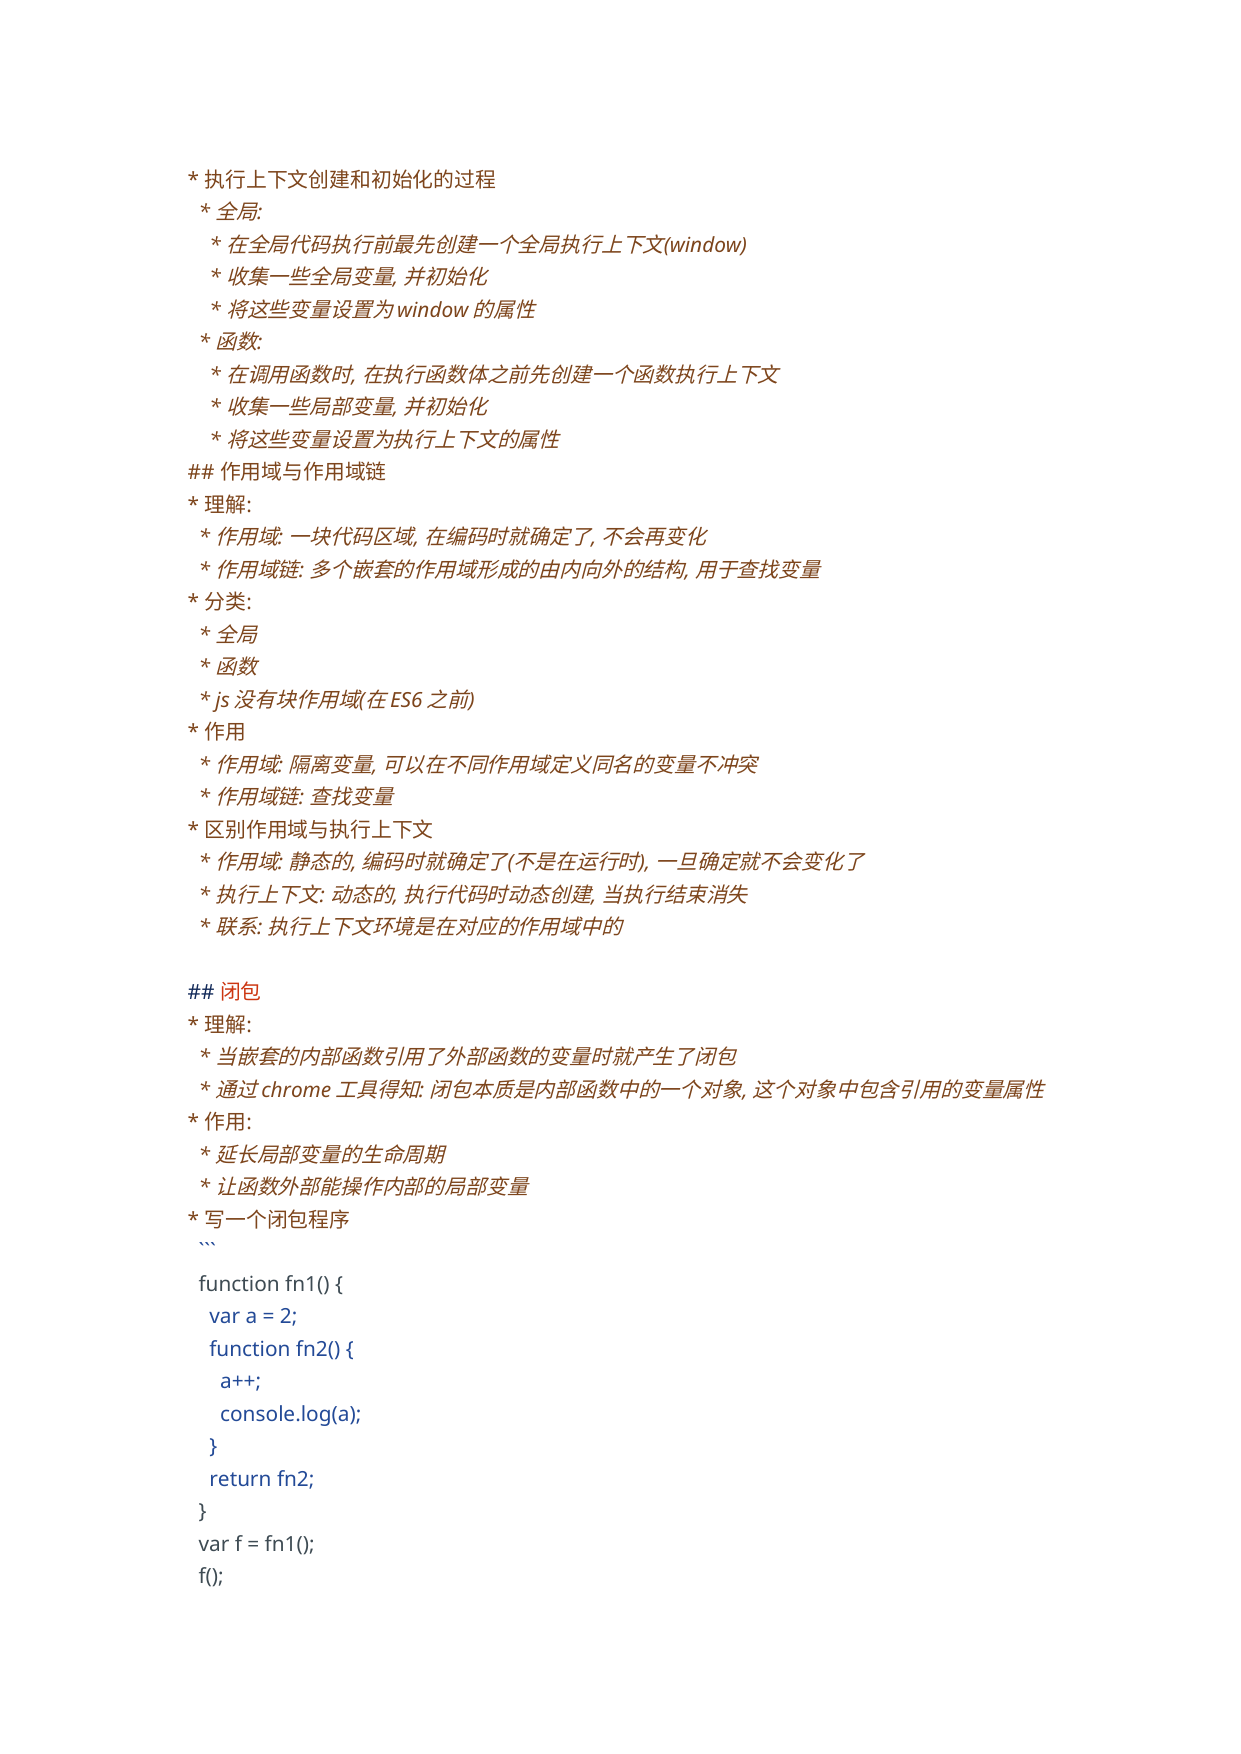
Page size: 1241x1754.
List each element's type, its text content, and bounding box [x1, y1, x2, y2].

text * 作用: [187, 1104, 1053, 1137]
text * 将这些变量设置为执行上下文的属性 [187, 422, 1053, 454]
text * 作用域: 一块代码区域, 在编码时就确定了, 不会再变化 [187, 519, 1053, 552]
text * js没有块作用域(在ES6之前) [187, 682, 1053, 714]
text * 作用域链: 查找变量 [187, 779, 1053, 812]
text * 全局 [187, 617, 1053, 649]
text * 作用域链: 多个嵌套的作用域形成的由内向外的结构, 用于查找变量 [187, 552, 1053, 584]
text f(); [187, 1559, 1053, 1592]
text * 全局: [187, 194, 1053, 227]
text * 理解: [187, 1007, 1053, 1039]
text ## 闭包 [187, 974, 1053, 1007]
text function fn2() { [187, 1332, 1053, 1364]
text * 作用 [187, 714, 1053, 747]
text function fn1() { [187, 1267, 1053, 1299]
text * 理解: [187, 487, 1053, 519]
text * 当嵌套的内部函数引用了外部函数的变量时就产生了闭包 [187, 1039, 1053, 1072]
text * 执行上下文创建和初始化的过程 [187, 162, 1053, 194]
text a++; [187, 1364, 1053, 1397]
text ``` [187, 1234, 1053, 1267]
text * 执行上下文: 动态的, 执行代码时动态创建, 当执行结束消失 [187, 877, 1053, 909]
text * 收集一些全局变量, 并初始化 [187, 259, 1053, 292]
text var f = fn1(); [187, 1527, 1053, 1559]
text * 函数 [187, 649, 1053, 682]
text var a = 2; [187, 1299, 1053, 1332]
text * 联系: 执行上下文环境是在对应的作用域中的 [187, 909, 1053, 942]
text * 让函数外部能操作内部的局部变量 [187, 1169, 1053, 1202]
text * 在调用函数时, 在执行函数体之前先创建一个函数执行上下文 [187, 357, 1053, 389]
text * 函数: [187, 324, 1053, 357]
text * 作用域: 静态的, 编码时就确定了(不是在运行时), 一旦确定就不会变化了 [187, 844, 1053, 877]
text * 分类: [187, 584, 1053, 617]
text } [187, 1429, 1053, 1462]
text * 将这些变量设置为window的属性 [187, 292, 1053, 324]
text ## 作用域与作用域链 [187, 454, 1053, 487]
text * 延长局部变量的生命周期 [187, 1137, 1053, 1169]
text } [187, 1494, 1053, 1527]
text * 在全局代码执行前最先创建一个全局执行上下文(window) [187, 227, 1053, 259]
text * 收集一些局部变量, 并初始化 [187, 389, 1053, 422]
text * 通过chrome工具得知: 闭包本质是内部函数中的一个对象, 这个对象中包含引用的变量属性 [187, 1072, 1053, 1104]
text return fn2; [187, 1462, 1053, 1494]
text console.log(a); [187, 1397, 1053, 1429]
text * 写一个闭包程序 [187, 1202, 1053, 1234]
text * 作用域: 隔离变量, 可以在不同作用域定义同名的变量不冲突 [187, 747, 1053, 779]
text * 区别作用域与执行上下文 [187, 812, 1053, 844]
